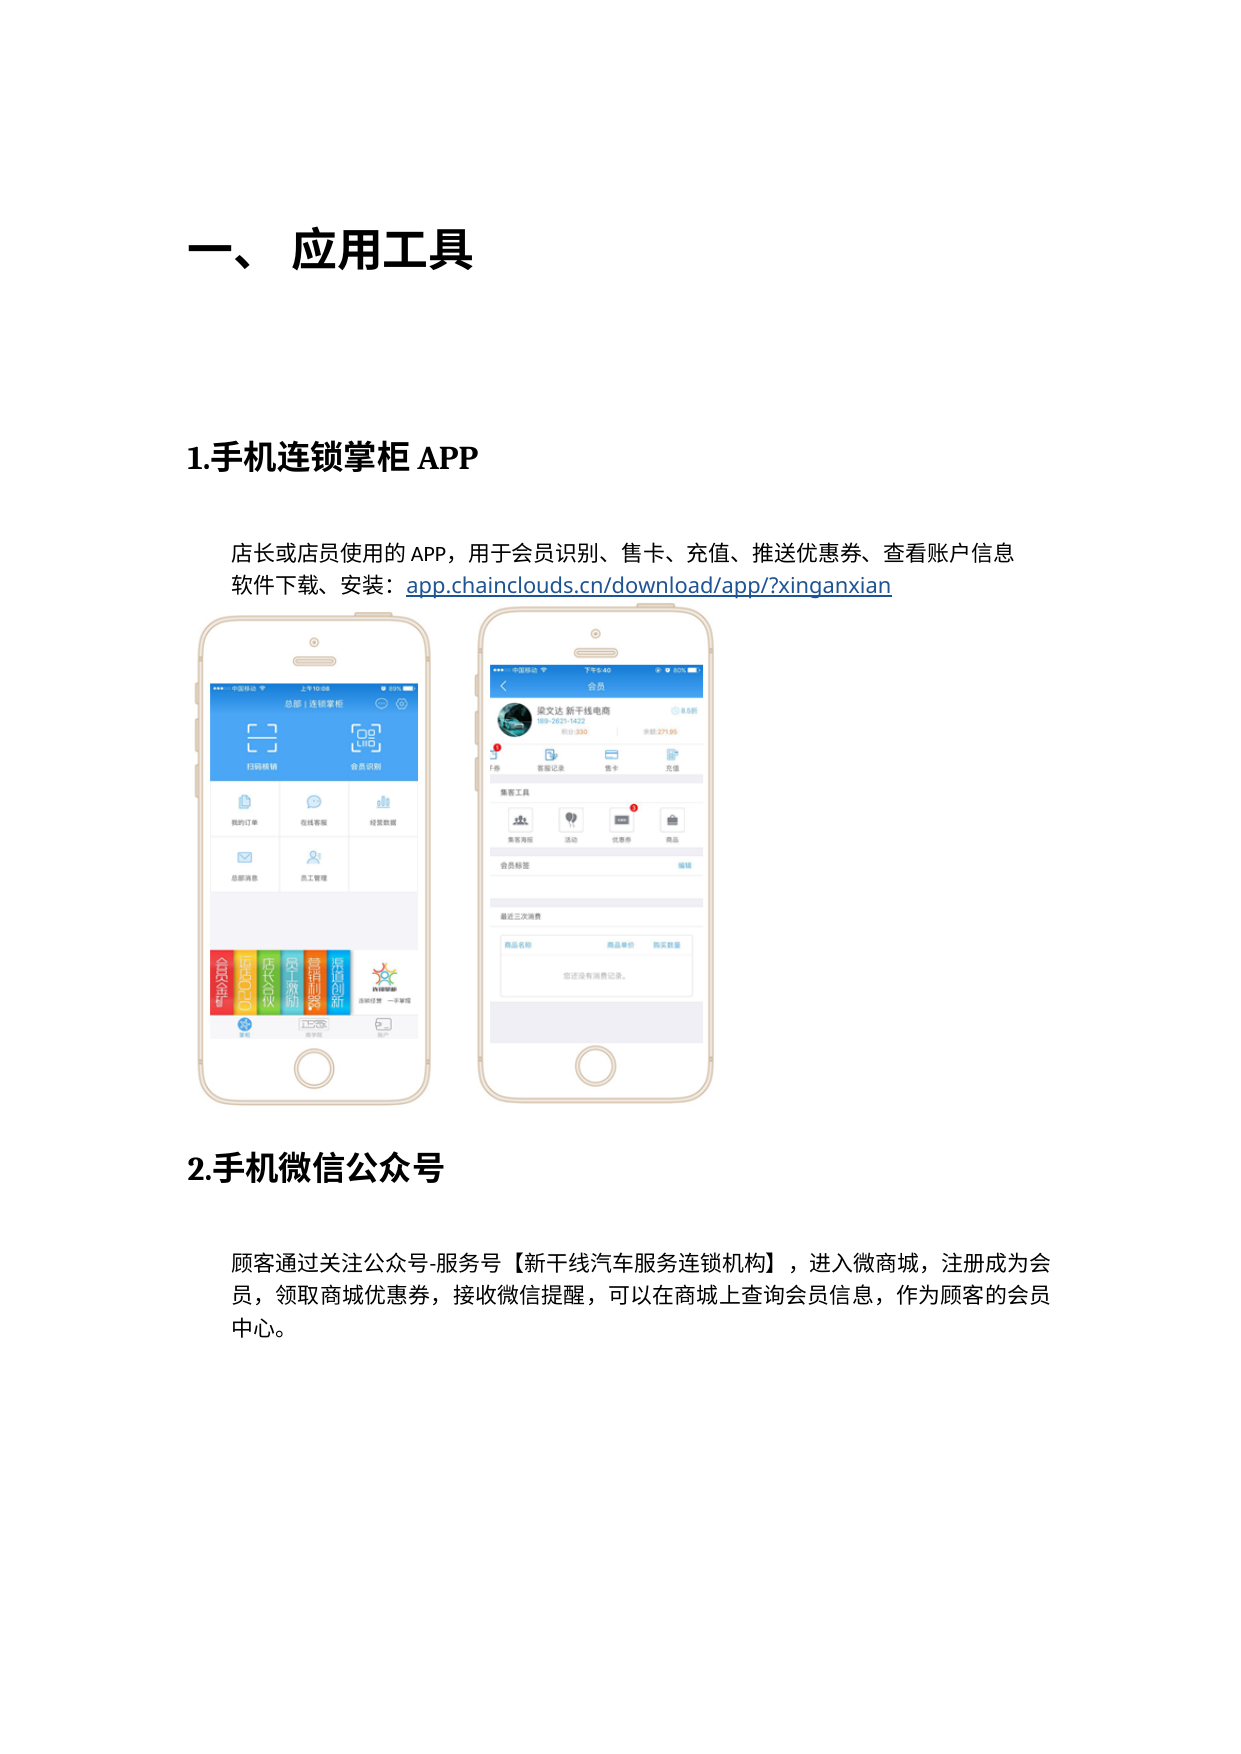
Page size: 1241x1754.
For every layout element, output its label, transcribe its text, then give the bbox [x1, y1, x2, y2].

picture [187, 608, 438, 1107]
picture [472, 600, 718, 1107]
subtitle 应用工具 [187, 197, 1053, 295]
list 店长或店员使用的APP，用于会员识别、售卡、充值、推送优惠券、查看账户信息 [231, 535, 1053, 568]
subtitle 1.手机连锁掌柜APP [187, 423, 1053, 488]
subtitle 2.手机微信公众号 [187, 1133, 1053, 1198]
text 软件下载、安装：app.chainclouds.cn/download/app/?xinganxian [187, 568, 1053, 600]
list 顾客通过关注公众号-服务号【新干线汽车服务连锁机构】，进入微商城，注册成为会员，领取商城优惠券，接收微信提醒，可以在商城上查询会员信息，作为顾客的会员中心。 [231, 1246, 1053, 1343]
